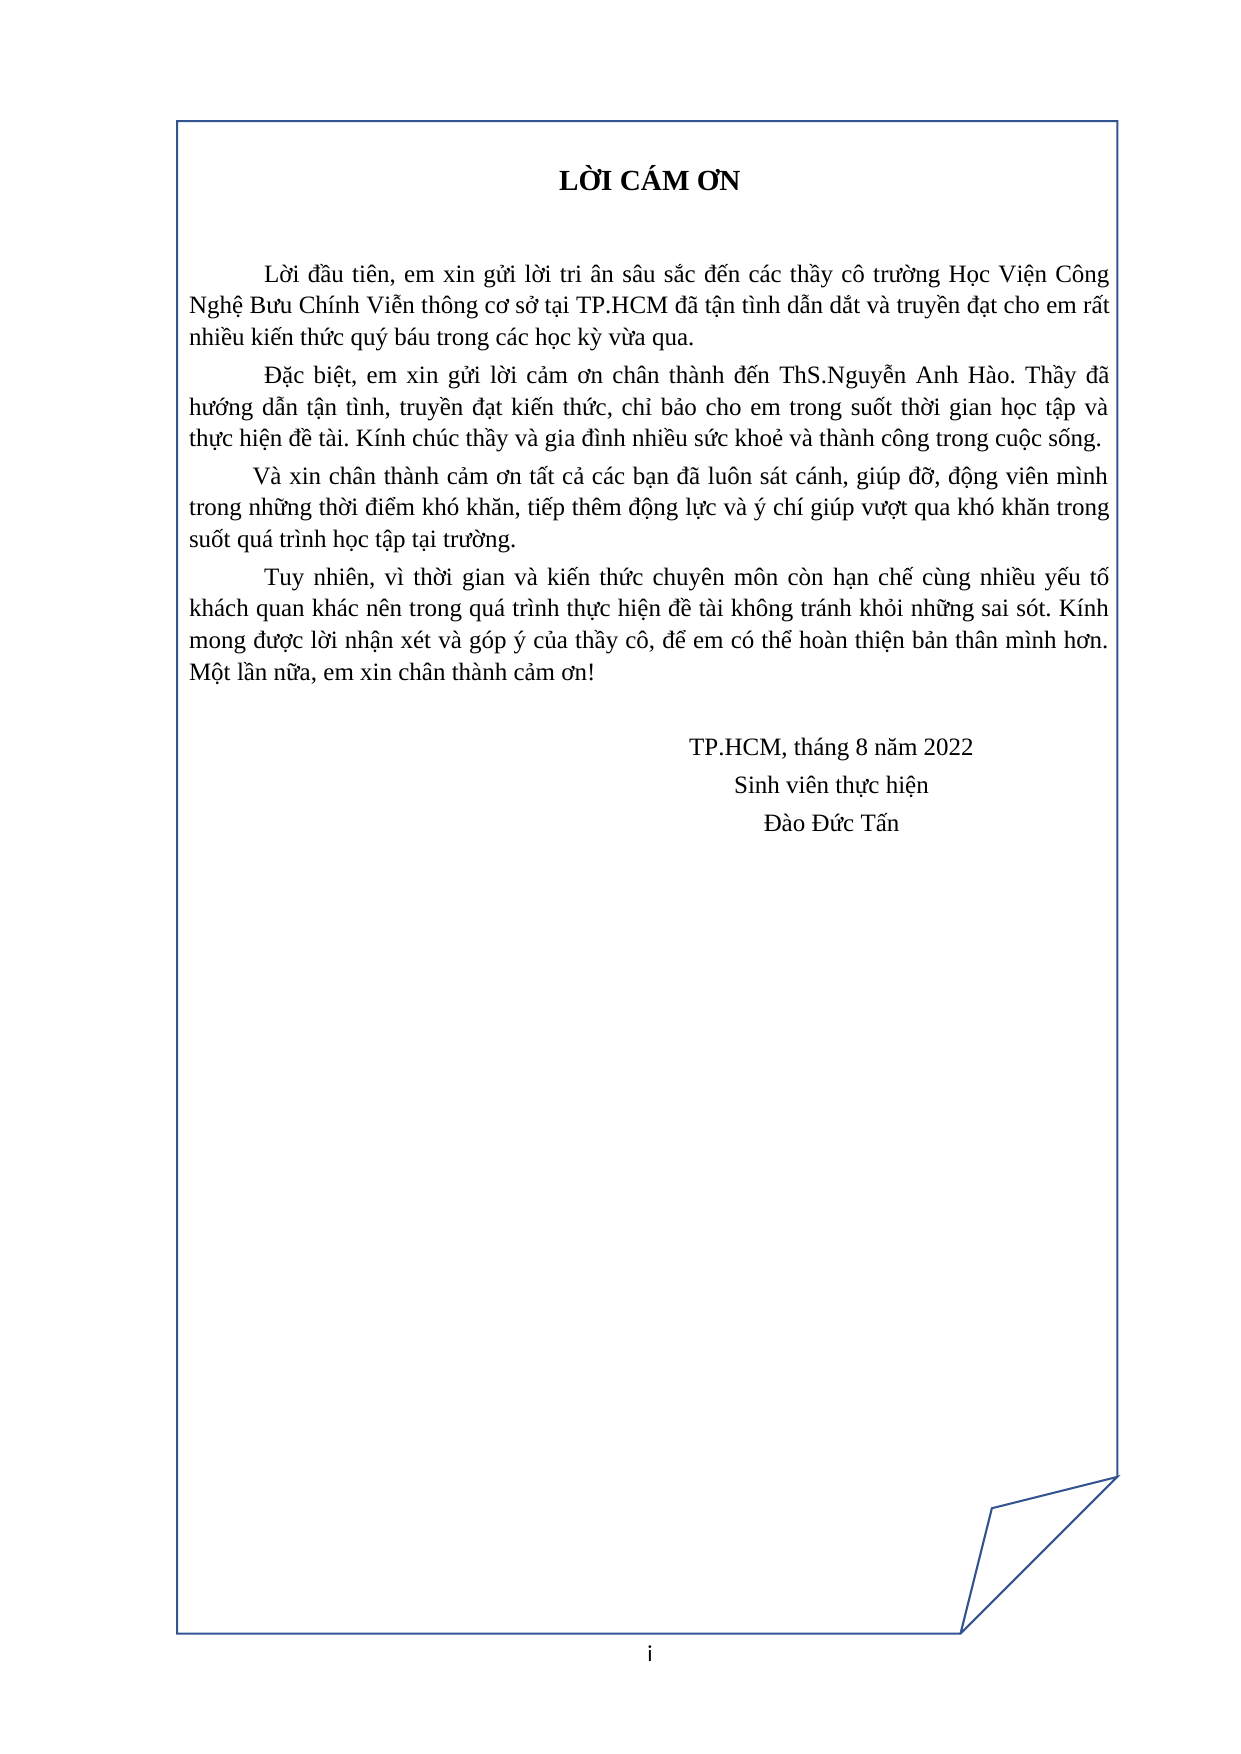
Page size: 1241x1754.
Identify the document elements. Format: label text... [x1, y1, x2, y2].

text TP.HCM, tháng 8 năm 2022 [477, 732, 1110, 761]
text Và xin chân thành cảm ơn tất cả các bạn đã luôn sát cánh, giúp đỡ, động viên mình trong những thời điểm khó khăn, tiếp thêm động lực và ý chí giúp vượt qua khó khăn trong suốt quá trình học tập tại trường. [189, 461, 1110, 553]
text LỜI CÁM ƠN [179, 163, 1116, 197]
text Tuy nhiên, vì thời gian và kiến thức chuyên môn còn hạn chế cùng nhiều yếu tố khách quan khác nên trong quá trình thực hiện đề tài không tránh khỏi những sai sót. Kính mong được lời nhận xét và góp ý của thầy cô, để em có thể hoàn thiện bản thân mình hơn. Một lần nữa, em xin chân thành cảm ơn! [189, 562, 1110, 685]
text Đào Đức Tấn [477, 808, 1110, 837]
text Lời đầu tiên, em xin gửi lời tri ân sâu sắc đến các thầy cô trường Học Viện Công Nghệ Bưu Chính Viễn thông cơ sở tại TP.HCM đã tận tình dẫn dắt và truyền đạt cho em rất nhiều kiến thức quý báu trong các học kỳ vừa qua. [189, 259, 1110, 351]
text Đặc biệt, em xin gửi lời cảm ơn chân thành đến ThS.Nguyễn Anh Hào. Thầy đã hướng dẫn tận tình, truyền đạt kiến thức, chỉ bảo cho em trong suốt thời gian học tập và thực hiện đề tài. Kính chúc thầy và gia đình nhiều sức khoẻ và thành công trong cuộc sống. [189, 360, 1110, 452]
text Sinh viên thực hiện [477, 770, 1110, 799]
